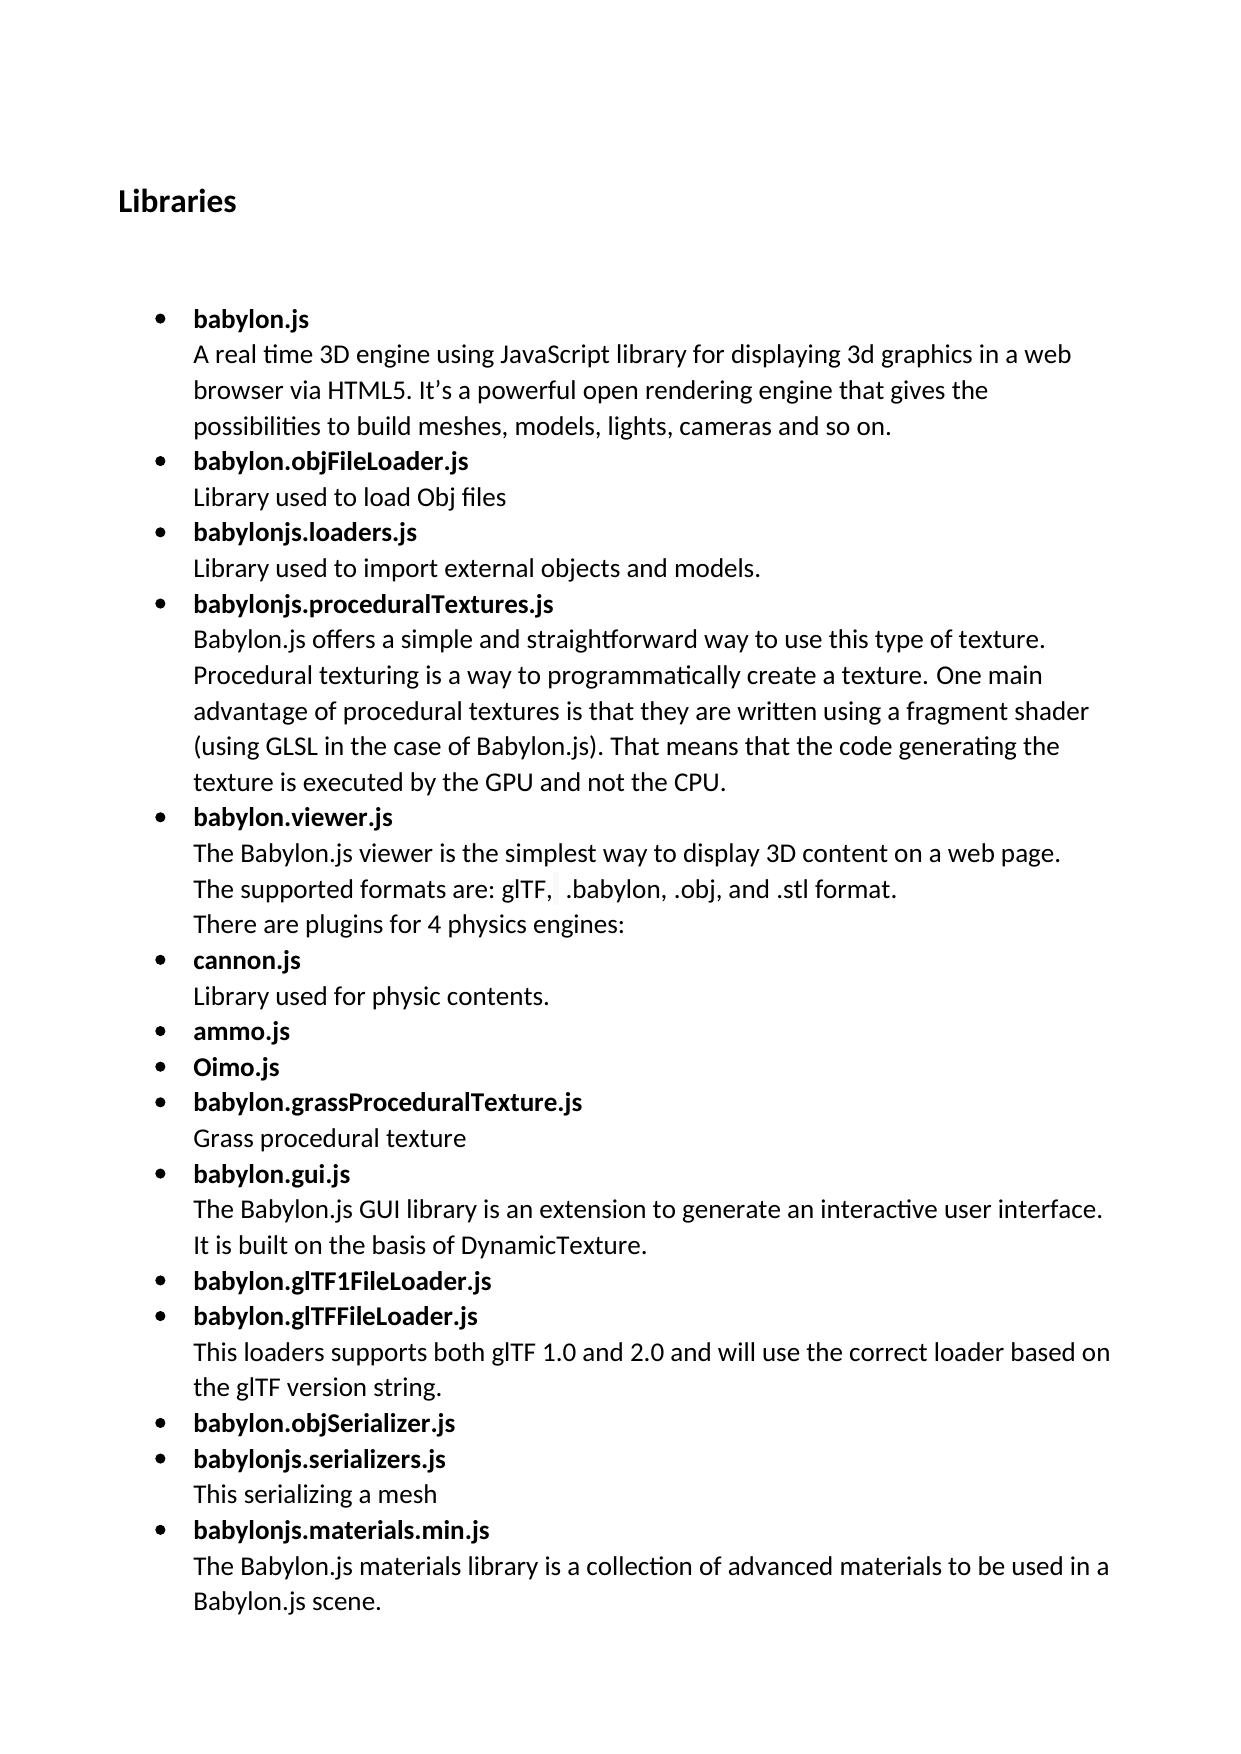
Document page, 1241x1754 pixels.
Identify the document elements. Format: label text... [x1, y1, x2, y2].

list Grass procedural texture [193, 1121, 1122, 1154]
list The supported formats are: glTF, .babylon, .obj, and .stl format. [193, 872, 553, 905]
list The Babylon.js materials library is a collection of advanced materials to be used in a Babylon.js scene. [193, 1549, 1122, 1617]
list This loaders supports both glTF 1.0 and 2.0 and will use the correct loader based on the glTF version string. [193, 1335, 1122, 1403]
list babylon.gui.js [156, 1157, 1122, 1190]
list Library used to import external objects and models. [193, 551, 1122, 584]
list The Babylon.js viewer is the simplest way to display 3D content on a web page. [193, 836, 1122, 869]
list Library used for physic contents. [193, 979, 1122, 1012]
list babylonjs.proceduralTextures.js [156, 587, 1122, 620]
list The Babylon.js GUI library is an extension to generate an interactive user interface. It is built on the basis of DynamicTexture. [193, 1192, 1122, 1261]
text Libraries [118, 181, 1122, 221]
list babylon.viewer.js [156, 801, 1122, 833]
list babylonjs.loaders.js [156, 516, 1122, 548]
list babylon.objFileLoader.js [156, 444, 1122, 477]
list babylon.js [156, 302, 1122, 335]
list Babylon.js offers a simple and straightforward way to use this type of texture. Procedural texturing is a way to programmatically create a texture. One main advantage of procedural textures is that they are written using a fragment shader (using GLSL in the case of Babylon.js). That means that the code generating the texture is executed by the GPU and not the CPU. [193, 622, 1122, 798]
list cannon.js [156, 943, 1122, 976]
list The supported formats are: glTF, .babylon, .obj, and .stl format. [559, 872, 1122, 905]
list This serializing a mesh [193, 1477, 1122, 1510]
list babylon.objSerializer.js [156, 1406, 1122, 1439]
list babylon.glTF1FileLoader.js [156, 1264, 1122, 1297]
list Library used to load Obj files [193, 480, 1122, 513]
list A real time 3D engine using JavaScript library for displaying 3d graphics in a web browser via HTML5. It’s a powerful open rendering engine that gives the possibilities to build meshes, models, lights, cameras and so on. [193, 337, 1122, 442]
list babylonjs.serializers.js [156, 1442, 1122, 1475]
list babylon.grassProceduralTexture.js [156, 1086, 1122, 1118]
list babylonjs.materials.min.js [156, 1513, 1122, 1546]
list There are plugins for 4 physics engines: [193, 907, 1122, 940]
list ammo.js [156, 1014, 1122, 1047]
list Oimo.js [156, 1050, 1122, 1083]
list babylon.glTFFileLoader.js [156, 1299, 1122, 1332]
